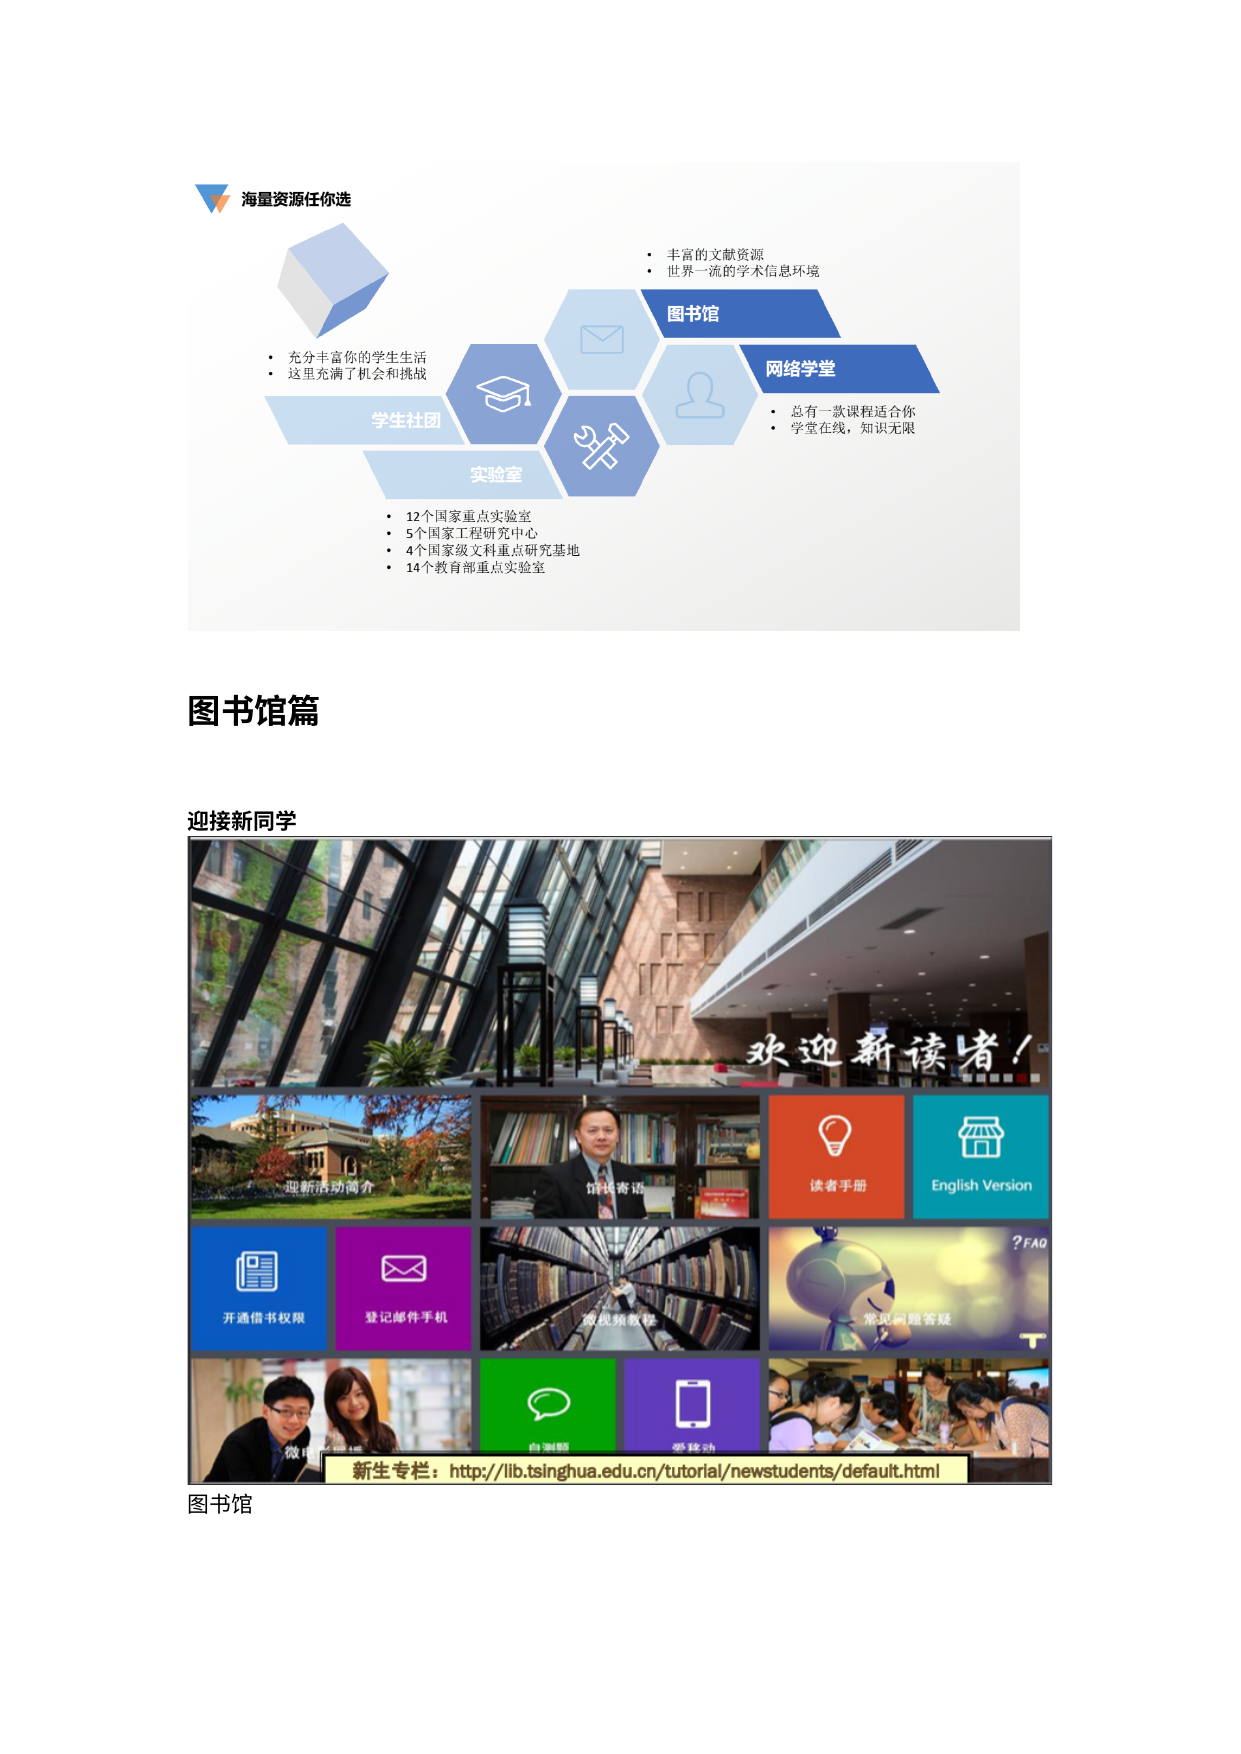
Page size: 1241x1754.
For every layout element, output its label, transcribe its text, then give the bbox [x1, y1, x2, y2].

subtitle 图书馆篇 [187, 677, 1053, 742]
text 迎接新同学 [187, 804, 1053, 836]
picture [187, 836, 1053, 1485]
text 图书馆 [187, 1486, 1053, 1519]
